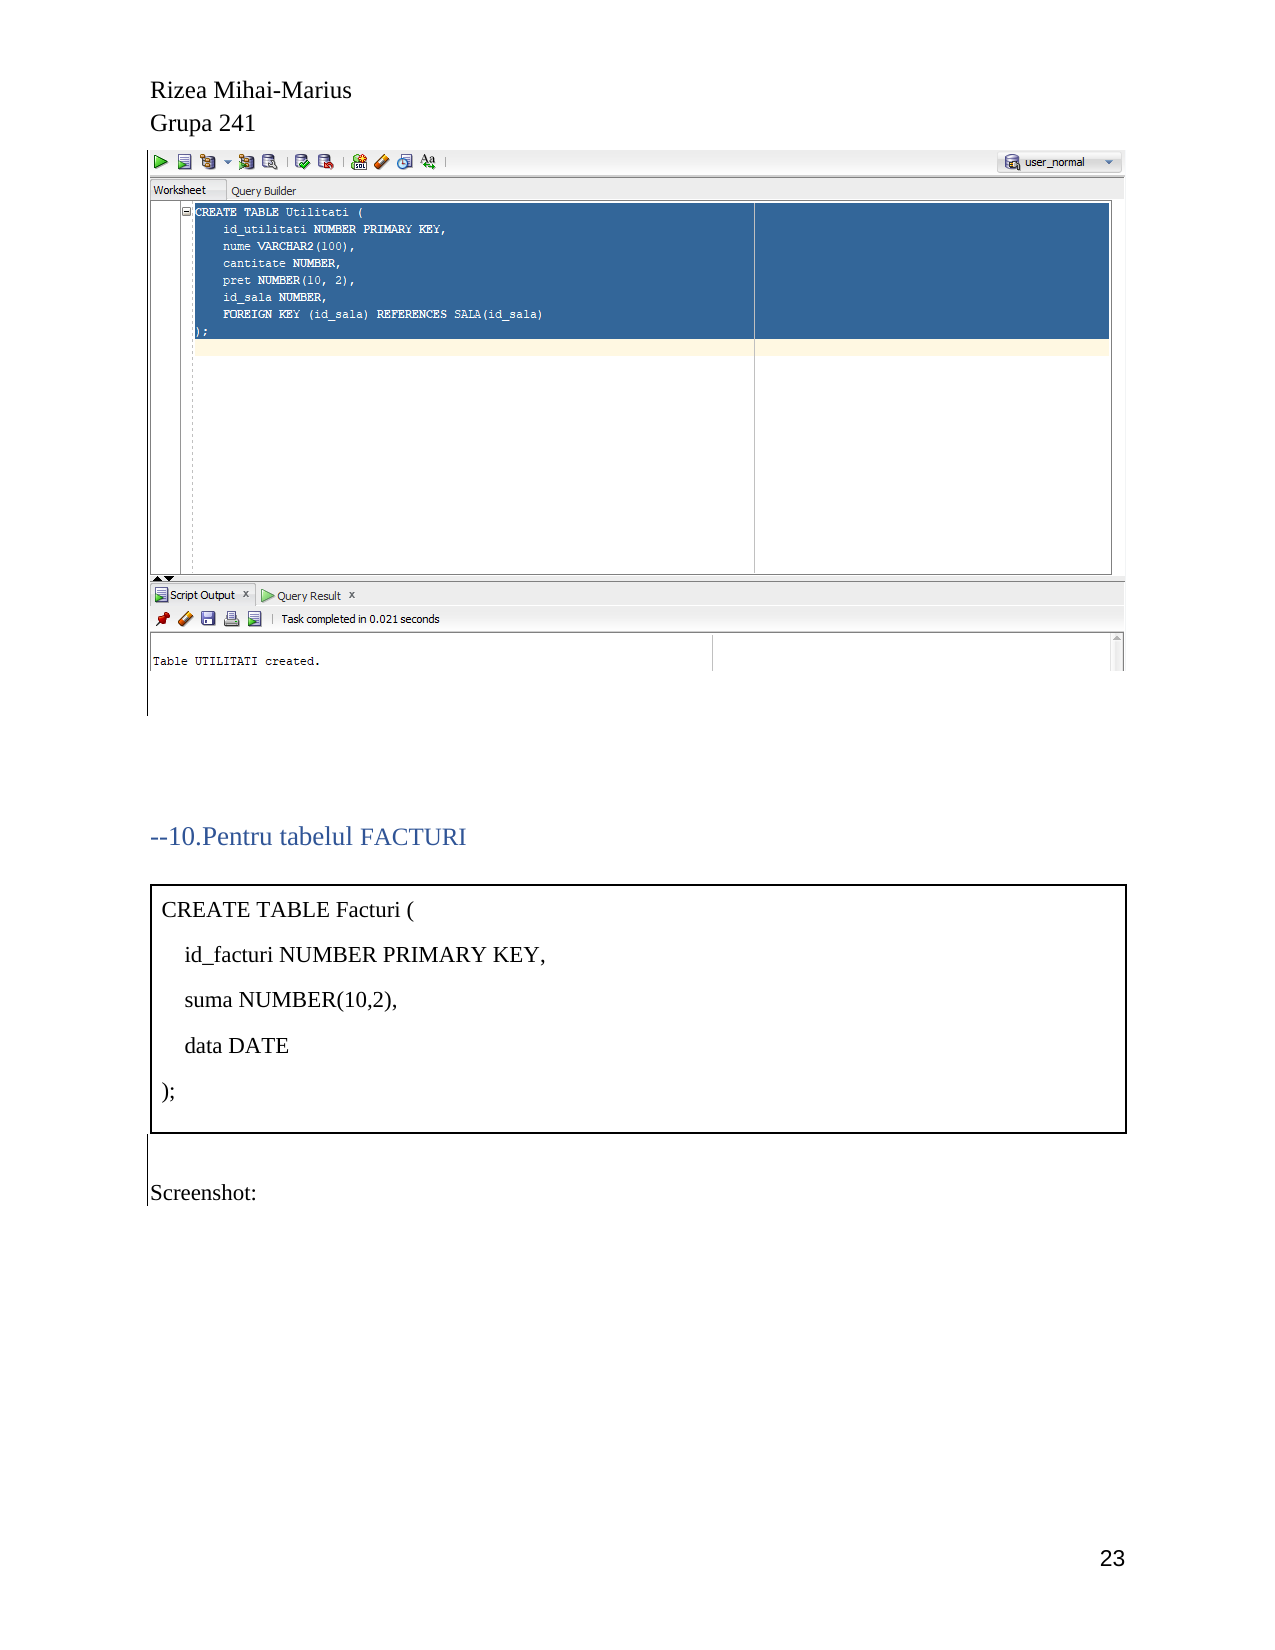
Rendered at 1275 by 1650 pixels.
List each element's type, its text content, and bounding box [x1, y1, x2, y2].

subtitle --10.Pentru tabelul FACTURI [150, 820, 1125, 851]
picture [150, 150, 1125, 671]
text Screenshot: [148, 1179, 1125, 1206]
table_header CREATE TABLE Facturi ( id_facturi NUMBER PRIMARY KEY, suma NUMBER(10,2), data DATE ); [152, 886, 1125, 1132]
